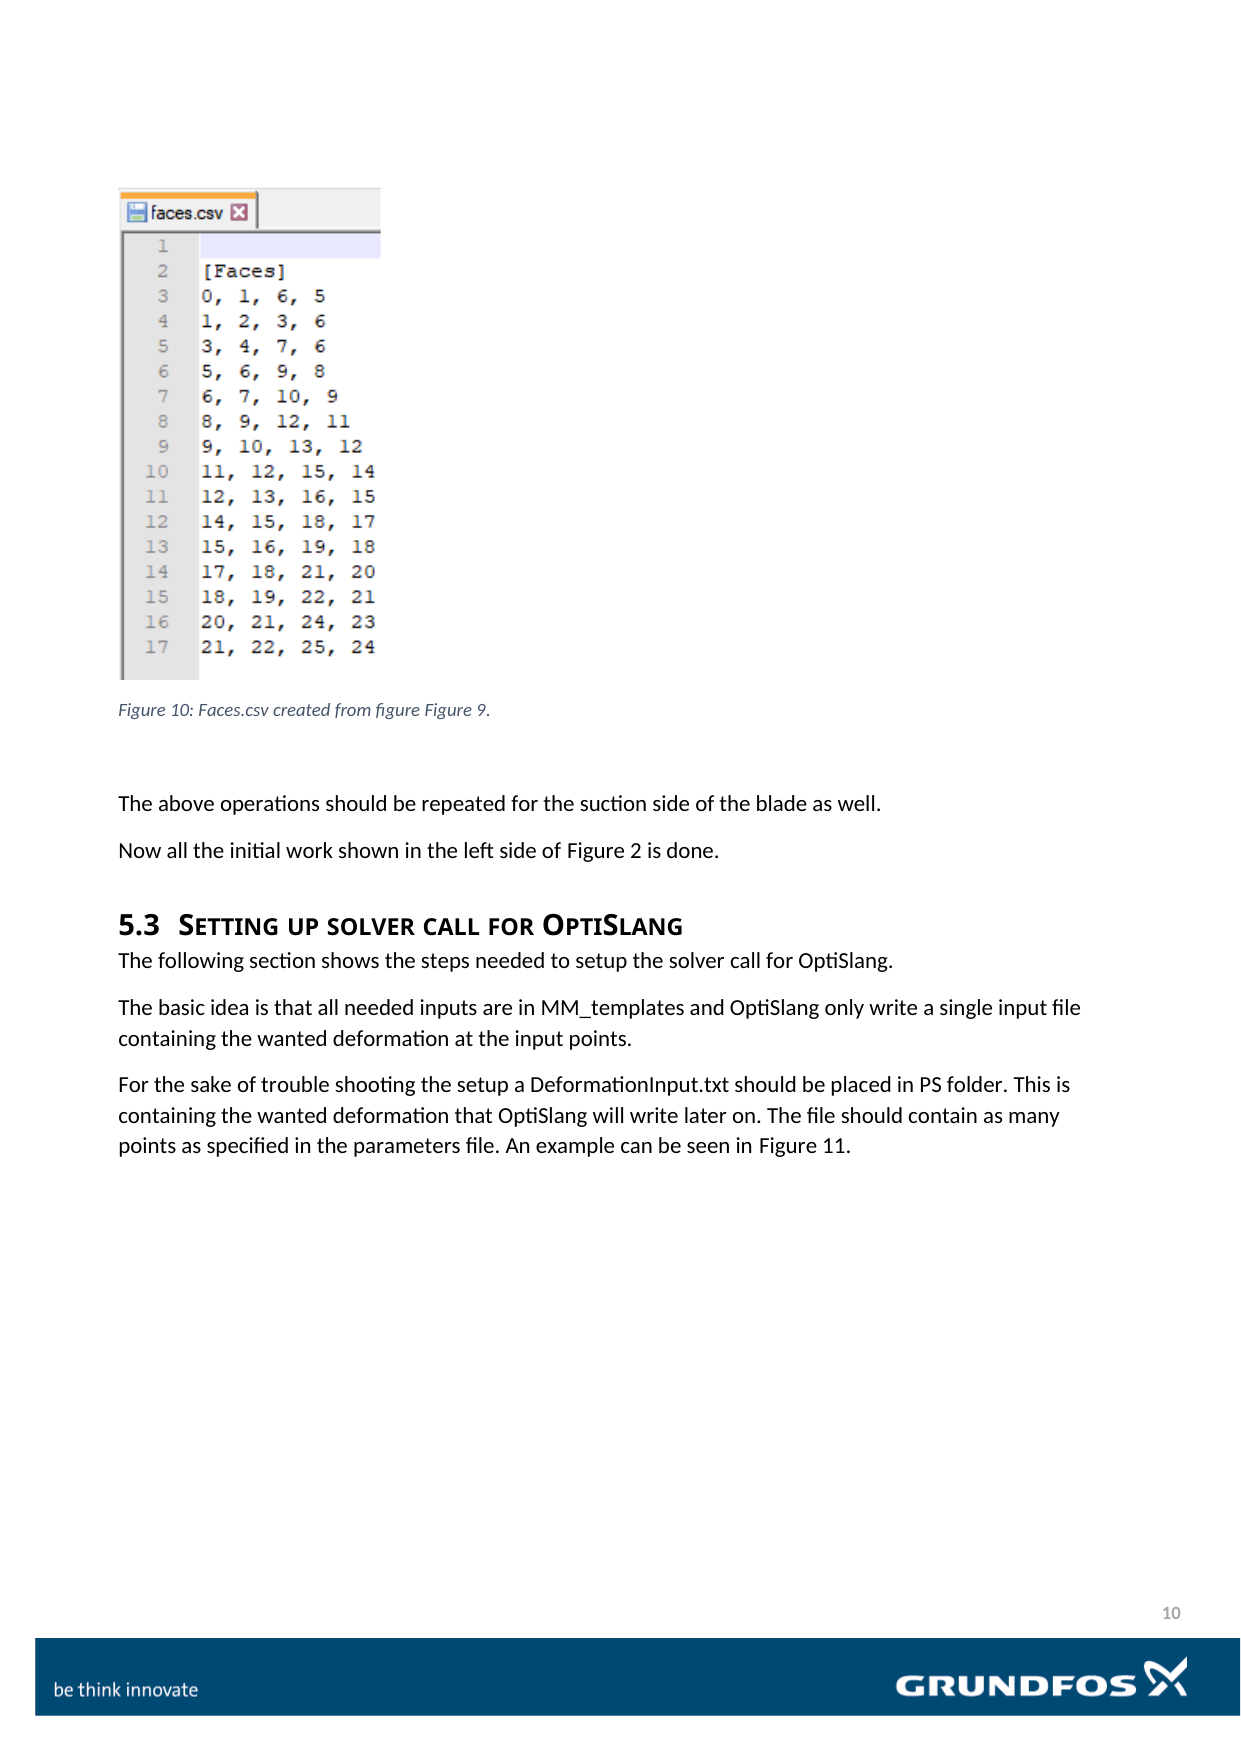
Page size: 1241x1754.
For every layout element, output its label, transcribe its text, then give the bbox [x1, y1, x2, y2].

picture [118, 186, 381, 680]
picture [0, 1638, 1241, 1751]
text The following section shows the steps needed to setup the solver call for OptiSlang. [118, 947, 1122, 975]
text Figure 10: Faces.csv created from figure Figure 9. [118, 699, 1122, 722]
text Now all the initial work shown in the left side of Figure 2 is done. [118, 836, 1122, 864]
text The above operations should be repeated for the suction side of the blade as well. [118, 789, 1122, 817]
subtitle Setting up solver call for OptiSlang [118, 904, 1122, 943]
text The basic idea is that all needed inputs are in MM_templates and OptiSlang only write a single input file containing the wanted deformation at the input points. [118, 993, 1122, 1052]
text For the sake of trouble shooting the setup a DeformationInput.txt should be placed in PS folder. This is containing the wanted deformation that OptiSlang will write later on. The file should contain as many points as specified in the parameters file. An example can be seen in Figure 11. [118, 1071, 1122, 1159]
